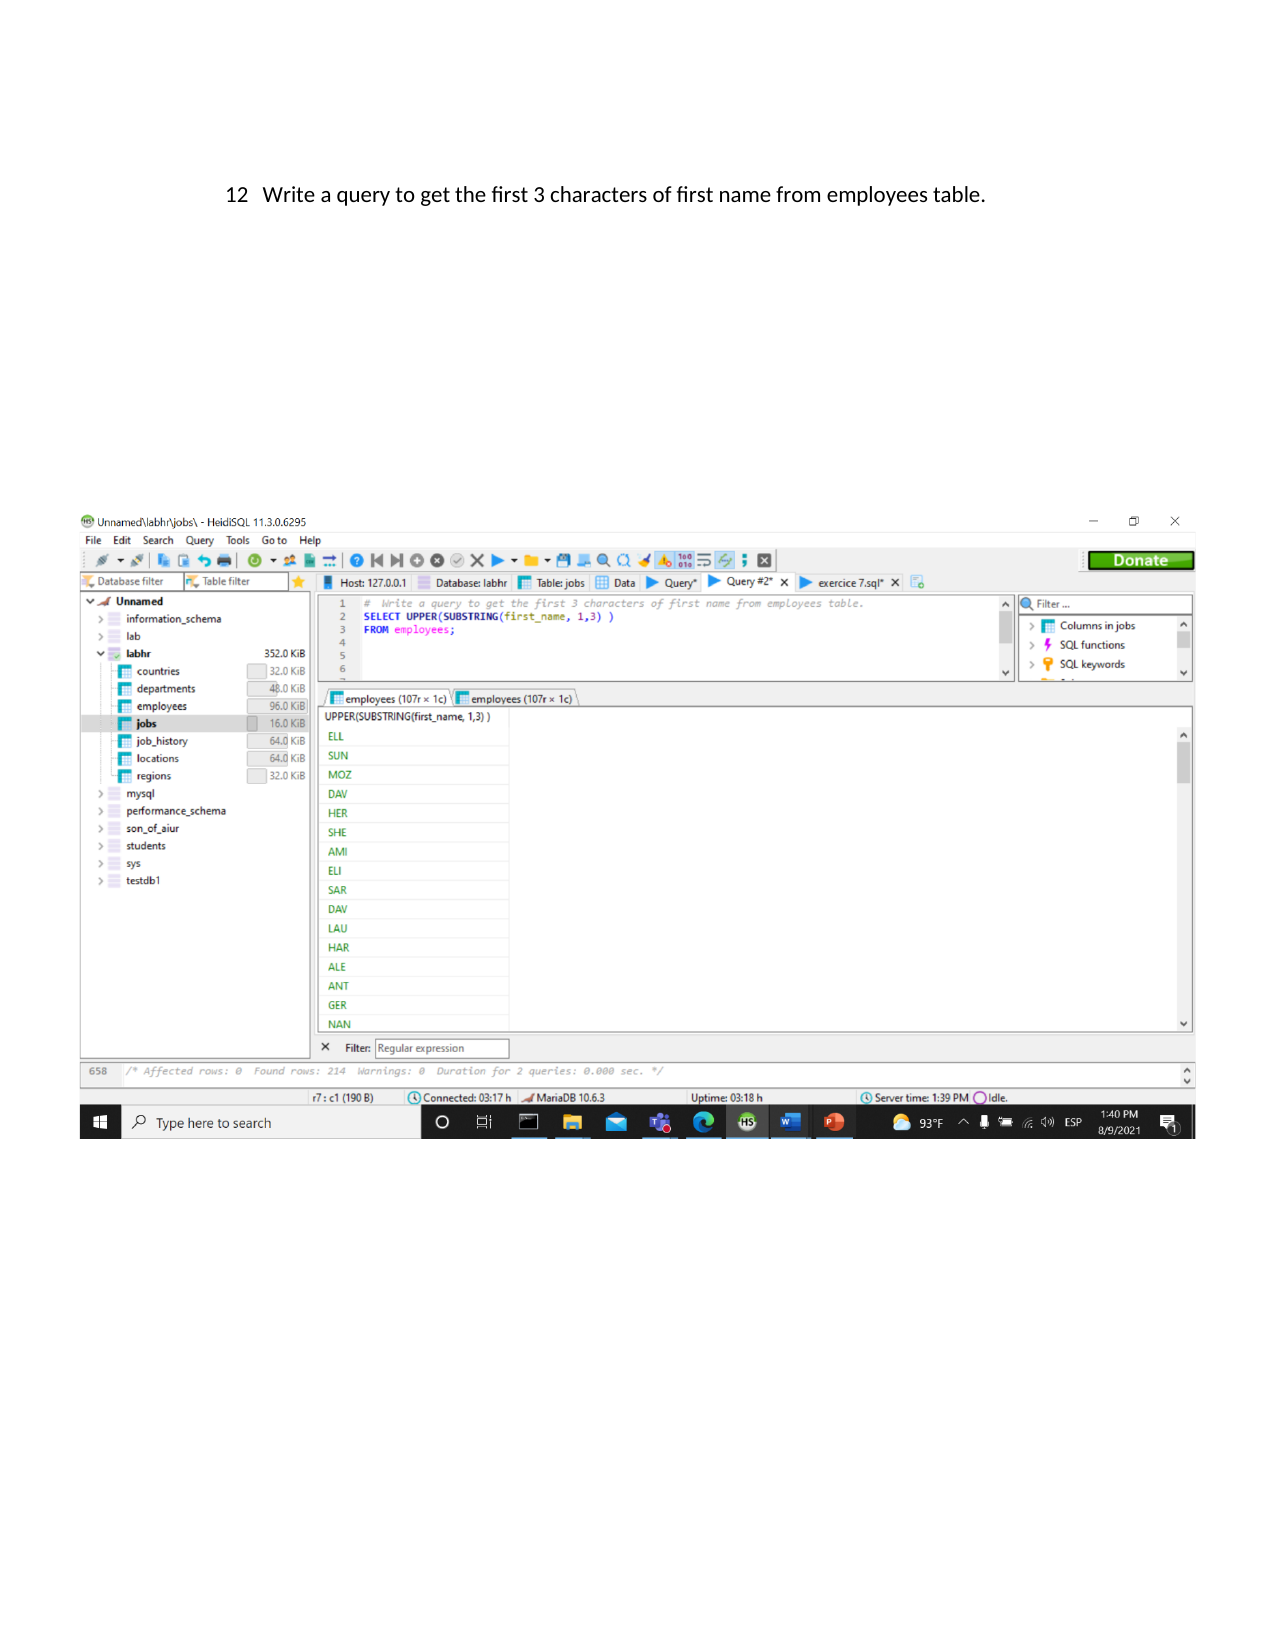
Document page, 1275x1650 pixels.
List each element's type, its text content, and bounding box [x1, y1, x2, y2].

picture [79, 511, 1196, 1139]
list Write a query to get the first 3 characters of first name from employees table. [225, 180, 1125, 208]
